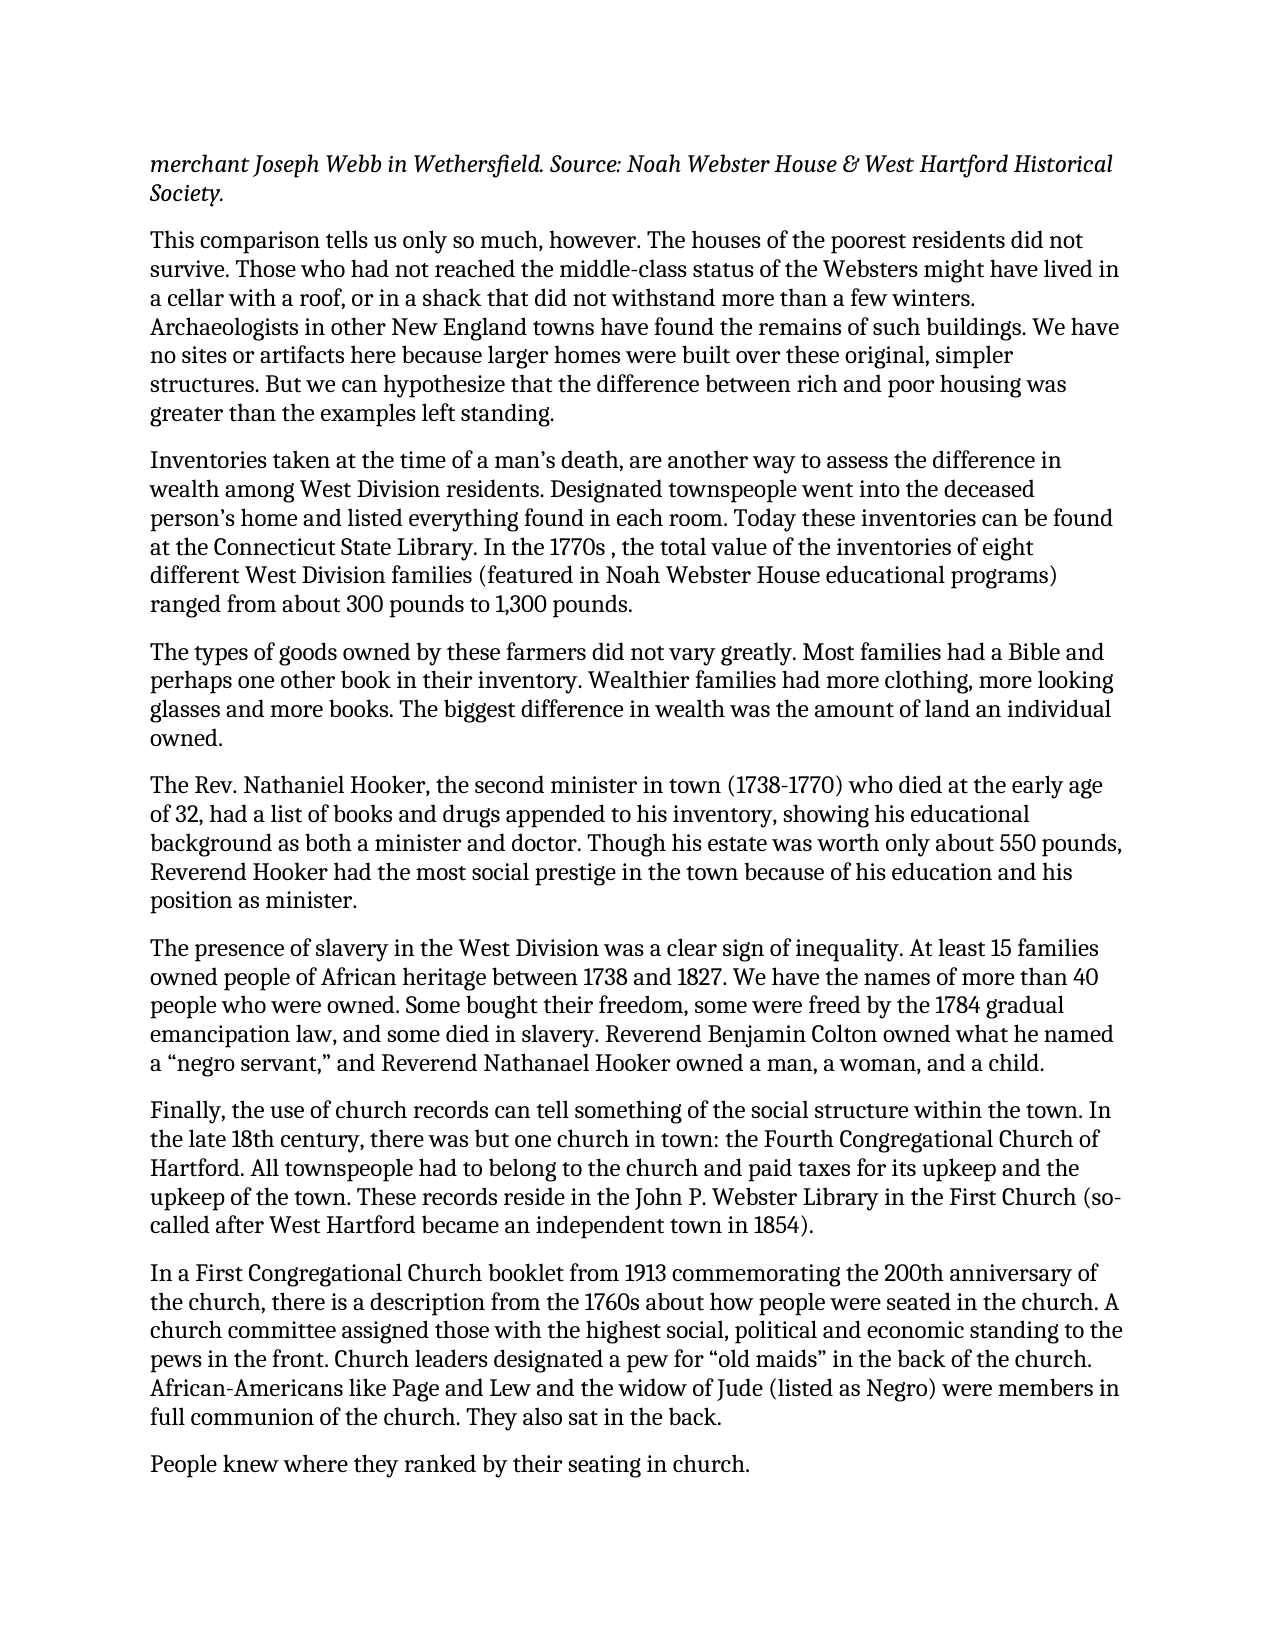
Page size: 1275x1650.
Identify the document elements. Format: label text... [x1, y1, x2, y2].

text Inventories taken at the time of a man’s death, are another way to assess the difference in wealth among West Division residents. Designated townspeople went into the deceased person’s home and listed everything found in each room. Today these inventories can be found at the Connecticut State Library. In the 1770s , the total value of the inventories of eight different West Division families (featured in Noah Webster House educational programs) ranged from about 300 pounds to 1,300 pounds. [150, 446, 1125, 619]
text The Rev. Nathaniel Hooker, the second minister in town (1738-1770) who died at the early age of 32, had a list of books and drugs appended to his inventory, showing his educational background as both a minister and doctor. Though his estate was worth only about 550 pounds, Reverend Hooker had the most social prestige in the town because of his education and his position as minister. [150, 771, 1125, 915]
text In a First Congregational Church booklet from 1913 commemorating the 200th anniversary of the church, there is a description from the 1760s about how people were seated in the church. A church committee assigned those with the highest social, political and economic standing to the pews in the front. Church leaders designated a pew for “old maids” in the back of the church. African-Americans like Page and Lew and the widow of Jude (listed as Negro) were members in full communion of the church. They also sat in the back. [150, 1259, 1125, 1431]
text The presence of slavery in the West Division was a clear sign of inequality. At least 15 families owned people of African heritage between 1738 and 1827. We have the names of more than 40 people who were owned. Some bought their freedom, some were freed by the 1784 gradual emancipation law, and some died in slavery. Reverend Benjamin Colton owned what he named a “negro servant,” and Reverend Nathanael Hooker owned a man, a woman, and a child. [150, 934, 1125, 1077]
text This comparison tells us only so much, however. The houses of the poorest residents did not survive. Those who had not reached the middle-class status of the Websters might have lived in a cellar with a roof, or in a shack that did not withstand more than a few winters. Archaeologists in other New England towns have found the remains of such buildings. We have no sites or artifacts here because larger homes were built over these original, simpler structures. But we can hypothesize that the difference between rich and poor housing was greater than the examples left standing. [150, 226, 1125, 427]
text Finally, the use of church records can tell something of the social structure within the town. In the late 18th century, there was but one church in town: the Fourth Congregational Church of Hartford. All townspeople had to belong to the church and paid taxes for its upkeep and the upkeep of the town. These records reside in the John P. Webster Library in the First Church (so-called after West Hartford became an independent town in 1854). [150, 1096, 1125, 1240]
text People knew where they ranked by their seating in church. [150, 1450, 1125, 1479]
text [150, 150, 1125, 207]
text The types of goods owned by these farmers did not vary greatly. Most families had a Bible and perhaps one other book in their inventory. Wealthier families had more clothing, more looking glasses and more books. The biggest difference in wealth was the amount of land an individual owned. [150, 637, 1125, 752]
